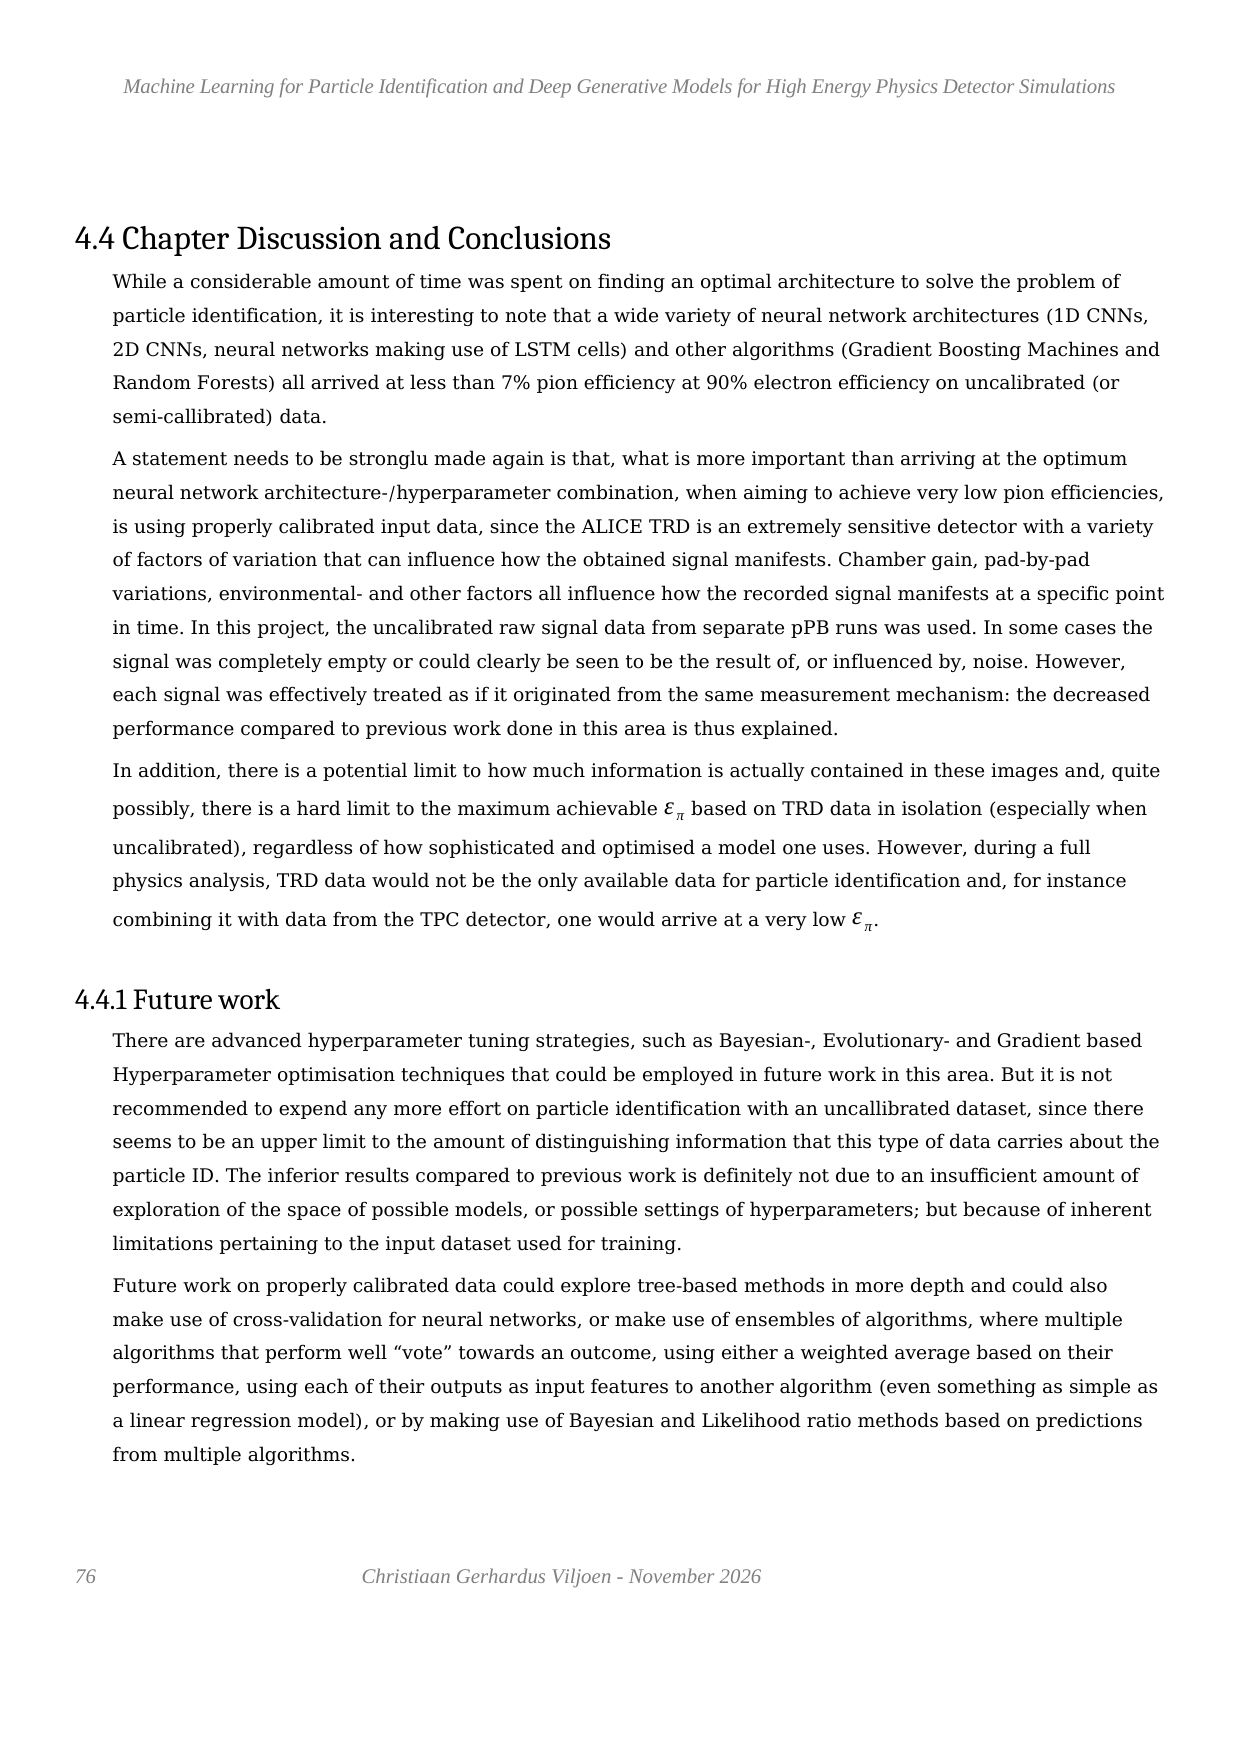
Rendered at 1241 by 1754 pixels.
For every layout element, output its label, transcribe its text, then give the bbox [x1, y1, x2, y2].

text In addition, there is a potential limit to how much information is actually contained in these images and, quite possibly, there is a hard limit to the maximum achievable based on TRD data in isolation (especially when uncalibrated), regardless of how sophisticated and optimised a model one uses. However, during a full physics analysis, TRD data would not be the only available data for particle identification and, for instance combining it with data from the TPC detector, one would arrive at a very low . [112, 759, 1165, 934]
text There are advanced hyperparameter tuning strategies, such as Bayesian-, Evolutionary- and Gradient based Hyperparameter optimisation techniques that could be employed in future work in this area. But it is not recommended to expend any more effort on particle identification with an uncallibrated dataset, since there seems to be an upper limit to the amount of distinguishing information that this type of data carries about the particle ID. The inferior results compared to previous work is definitely not due to an insufficient amount of exploration of the space of possible models, or possible settings of hyperparameters; but because of inherent limitations pertaining to the input dataset used for training. [112, 1029, 1165, 1254]
text While a considerable amount of time was spent on finding an optimal architecture to solve the problem of particle identification, it is interesting to note that a wide variety of neural network architectures (1D CNNs, 2D CNNs, neural networks making use of LSTM cells) and other algorithms (Gradient Boosting Machines and Random Forests) all arrived at less than 7% pion efficiency at 90% electron efficiency on uncalibrated (or semi-callibrated) data. [112, 270, 1165, 427]
text Future work on properly calibrated data could explore tree-based methods in more depth and could also make use of cross-validation for neural networks, or make use of ensembles of algorithms, where multiple algorithms that perform well “vote” towards an outcome, using either a weighted average based on their performance, using each of their outputs as input features to another algorithm (even something as simple as a linear regression model), or by making use of Bayesian and Likelihood ratio methods based on predictions from multiple algorithms. [112, 1274, 1165, 1465]
subtitle Future work [75, 983, 1165, 1017]
text A statement needs to be stronglu made again is that, what is more important than arriving at the optimum neural network architecture-/hyperparameter combination, when aiming to achieve very low pion efficiencies, is using properly calibrated input data, since the ALICE TRD is an extremely sensitive detector with a variety of factors of variation that can influence how the obtained signal manifests. Chamber gain, pad-by-pad variations, environmental- and other factors all influence how the recorded signal manifests at a specific point in time. In this project, the uncalibrated raw signal data from separate pPB runs was used. In some cases the signal was completely empty or could clearly be seen to be the result of, or influenced by, noise. However, each signal was effectively treated as if it originated from the same measurement mechanism: the decreased performance compared to previous work done in this area is thus explained. [112, 447, 1165, 739]
subtitle Chapter Discussion and Conclusions [75, 219, 1165, 257]
